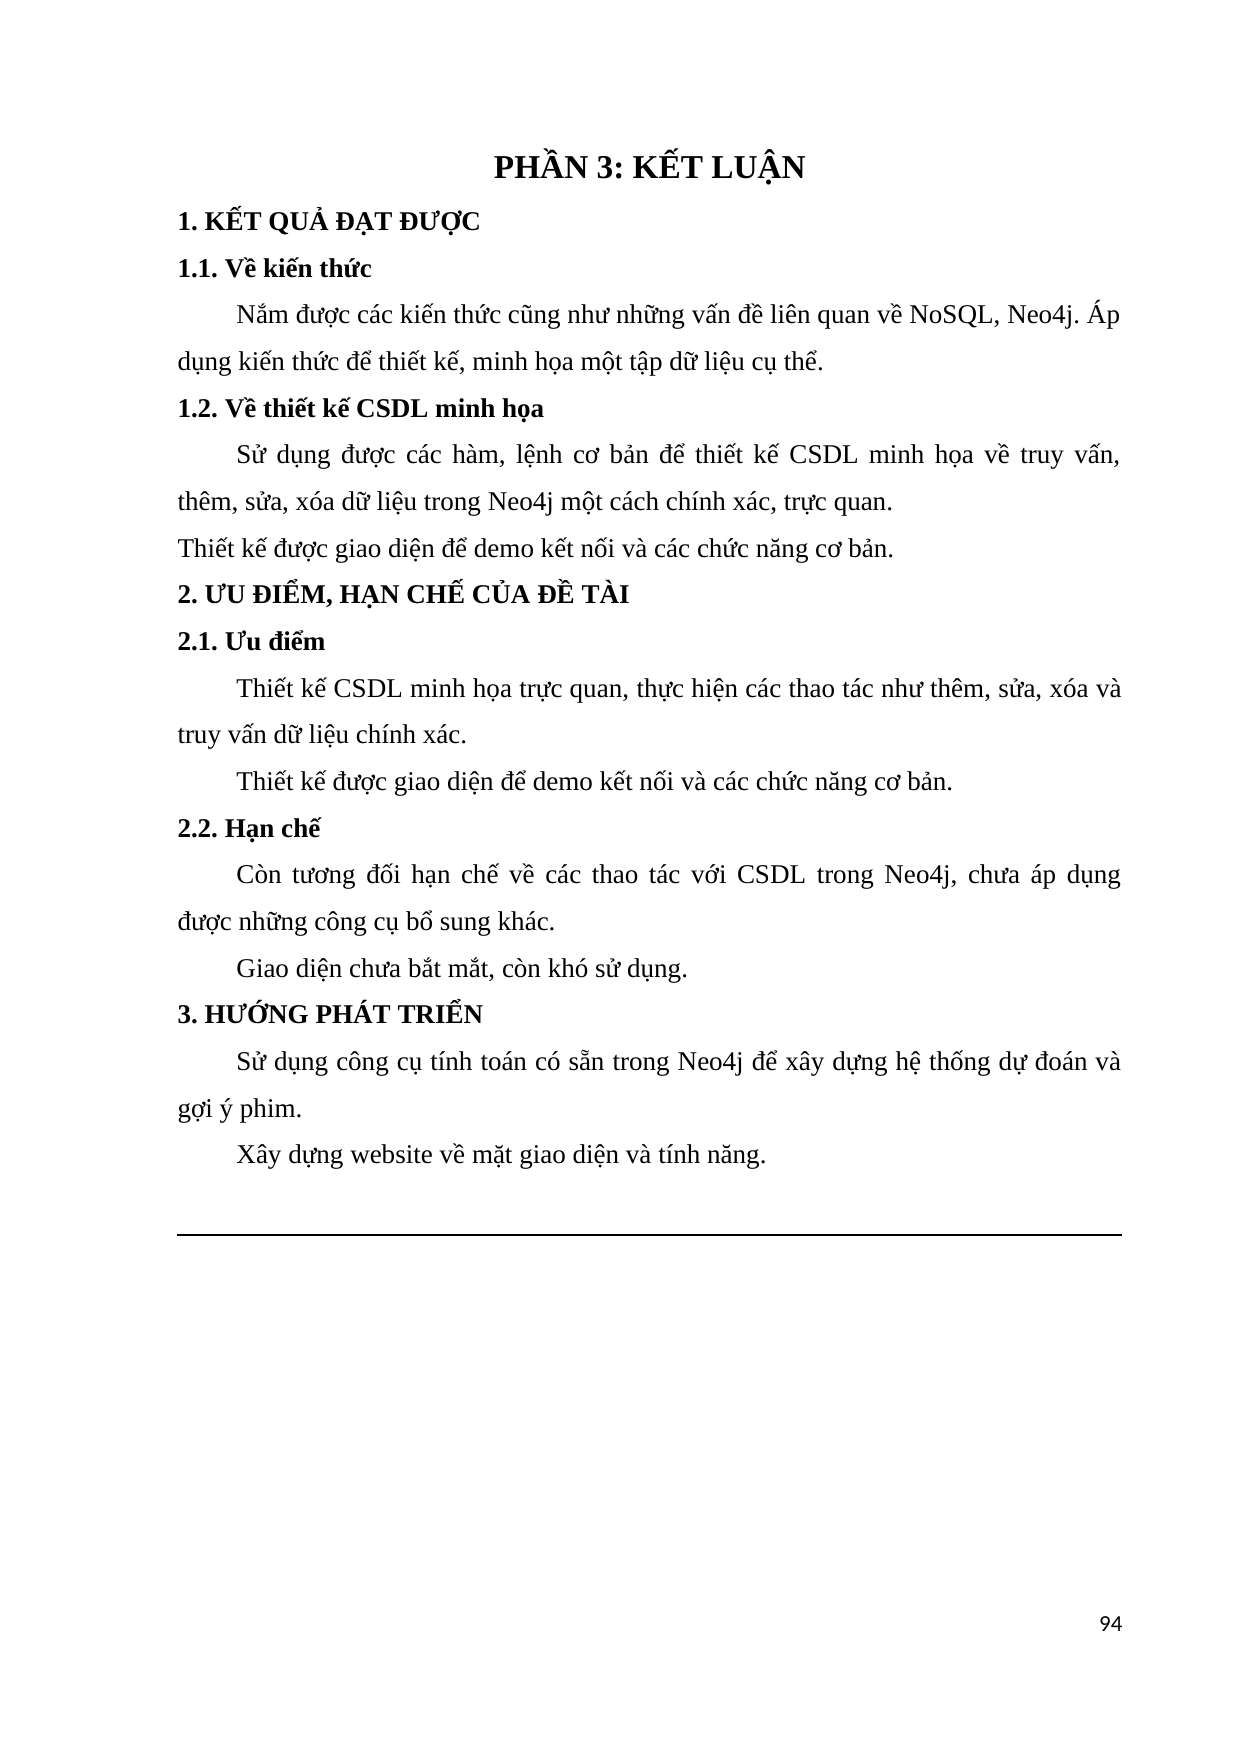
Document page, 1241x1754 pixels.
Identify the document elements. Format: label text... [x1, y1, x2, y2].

text 1.1. Về kiến thức [177, 252, 1122, 283]
text Giao diện chưa bắt mắt, còn khó sử dụng. [177, 952, 1122, 983]
text 1.2. Về thiết kế CSDL minh họa [177, 392, 1122, 423]
text Thiết kế CSDL minh họa trực quan, thực hiện các thao tác như thêm, sửa, xóa và truy vấn dữ liệu chính xác. [177, 672, 1122, 750]
text 2. ƯU ĐIỂM, HẠN CHẾ CỦA ĐỀ TÀI [177, 578, 1122, 610]
text Thiết kế được giao diện để demo kết nối và các chức năng cơ bản. [177, 532, 1122, 563]
text 2.1. Ưu điểm [177, 625, 1122, 656]
text Xây dựng website về mặt giao diện và tính năng. [177, 1138, 1122, 1234]
text Thiết kế được giao diện để demo kết nối và các chức năng cơ bản. [177, 765, 1122, 796]
text 1. KẾT QUẢ ĐẠT ĐƯỢC [177, 205, 1122, 236]
text Còn tương đối hạn chế về các thao tác với CSDL trong Neo4j, chưa áp dụng được những công cụ bổ sung khác. [177, 858, 1122, 936]
text Sử dụng công cụ tính toán có sẵn trong Neo4j để xây dựng hệ thống dự đoán và gợi ý phim. [177, 1045, 1122, 1123]
text Sử dụng được các hàm, lệnh cơ bản để thiết kế CSDL minh họa về truy vấn, thêm, sửa, xóa dữ liệu trong Neo4j một cách chính xác, trực quan. [177, 438, 1122, 516]
text Nắm được các kiến thức cũng như những vấn đề liên quan về NoSQL, Neo4j. Áp dụng kiến thức để thiết kế, minh họa một tập dữ liệu cụ thể. [177, 298, 1122, 376]
text 2.2. Hạn chế [177, 812, 1122, 843]
subtitle PHẦN 3: KẾT LUẬN [177, 148, 1122, 186]
text 3. HƯỚNG PHÁT TRIỂN [177, 998, 1122, 1030]
